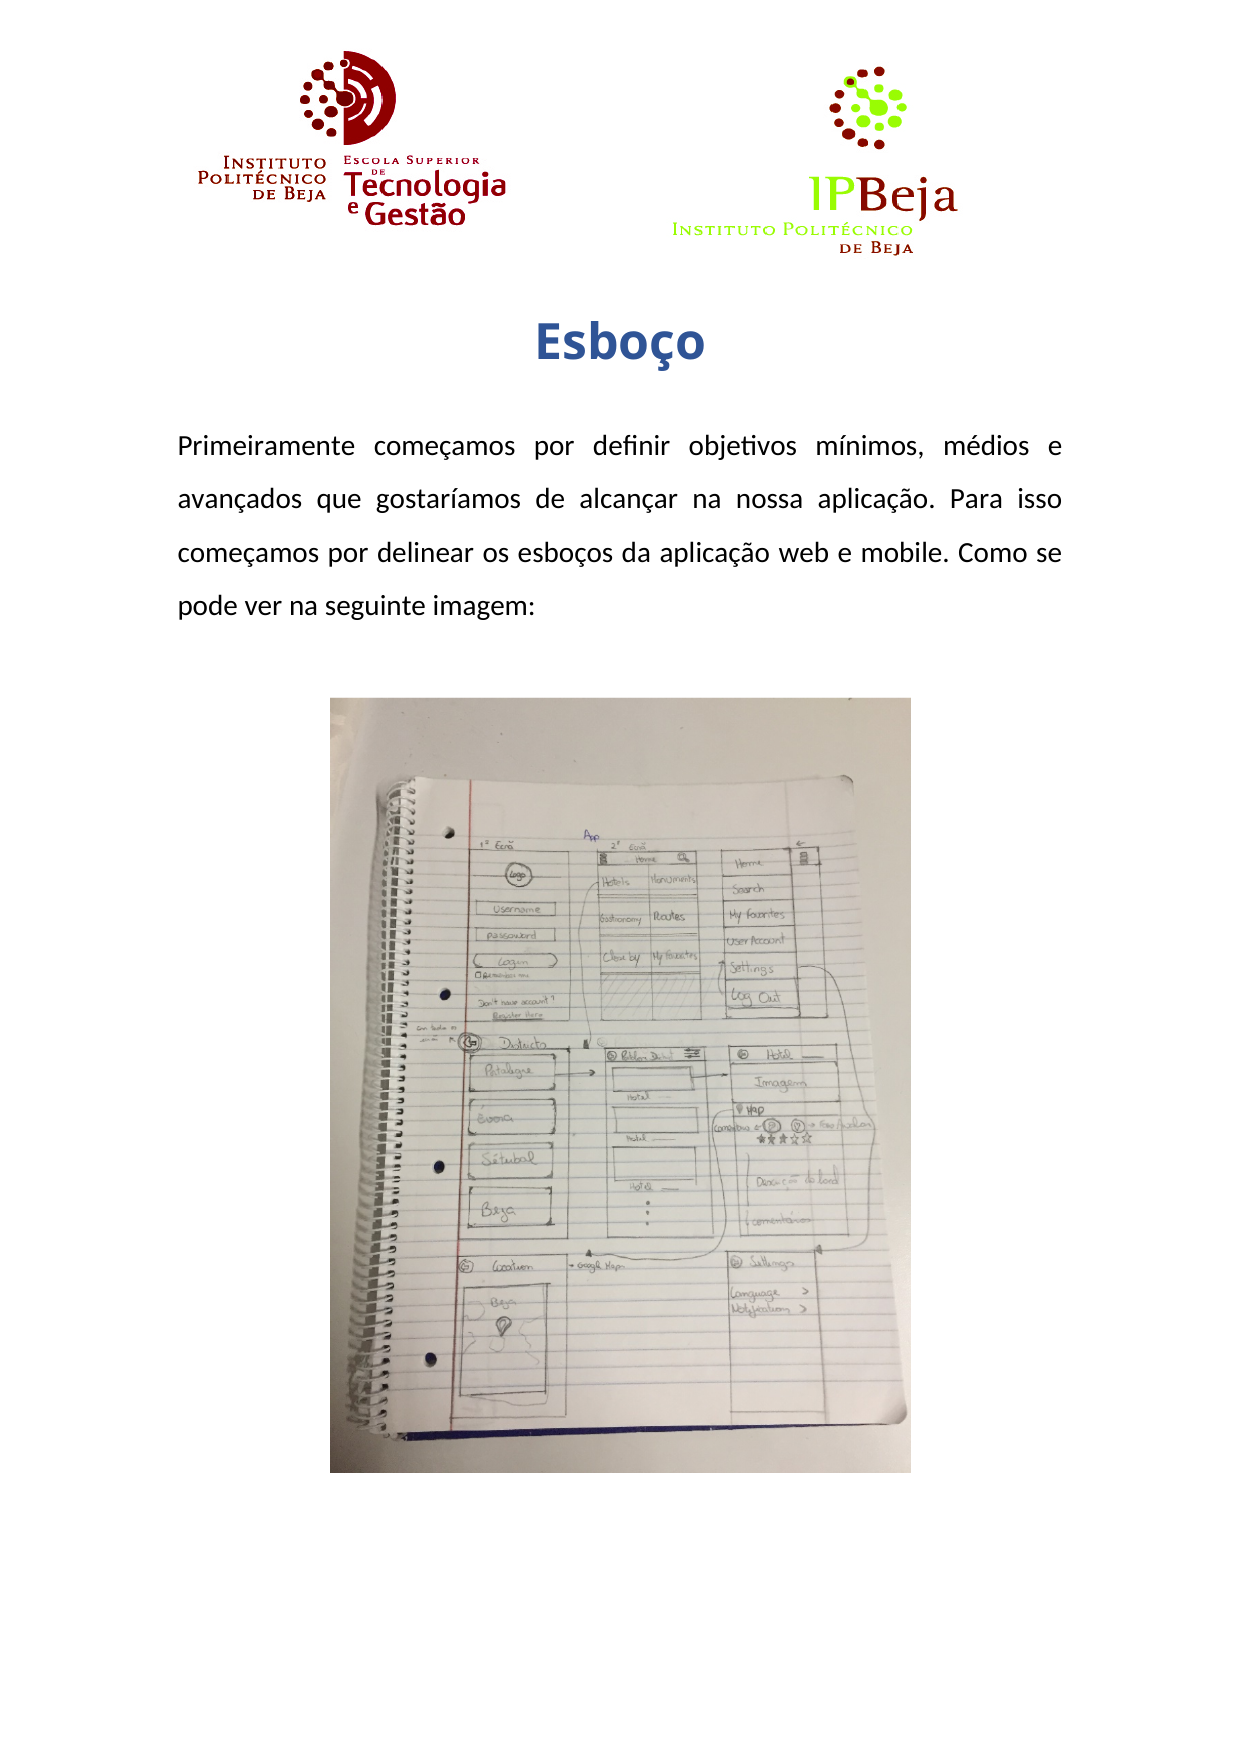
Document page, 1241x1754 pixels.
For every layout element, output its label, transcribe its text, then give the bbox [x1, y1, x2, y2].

picture [638, 57, 998, 267]
picture [330, 699, 911, 1472]
picture [177, 26, 533, 242]
subtitle Esboço [177, 306, 1063, 374]
text Primeiramente começamos por definir objetivos mínimos, médios e avançados que gostaríamos de alcançar na nossa aplicação. Para isso começamos por delinear os esboços da aplicação web e mobile. Como se pode ver na seguinte imagem: [177, 427, 1063, 623]
